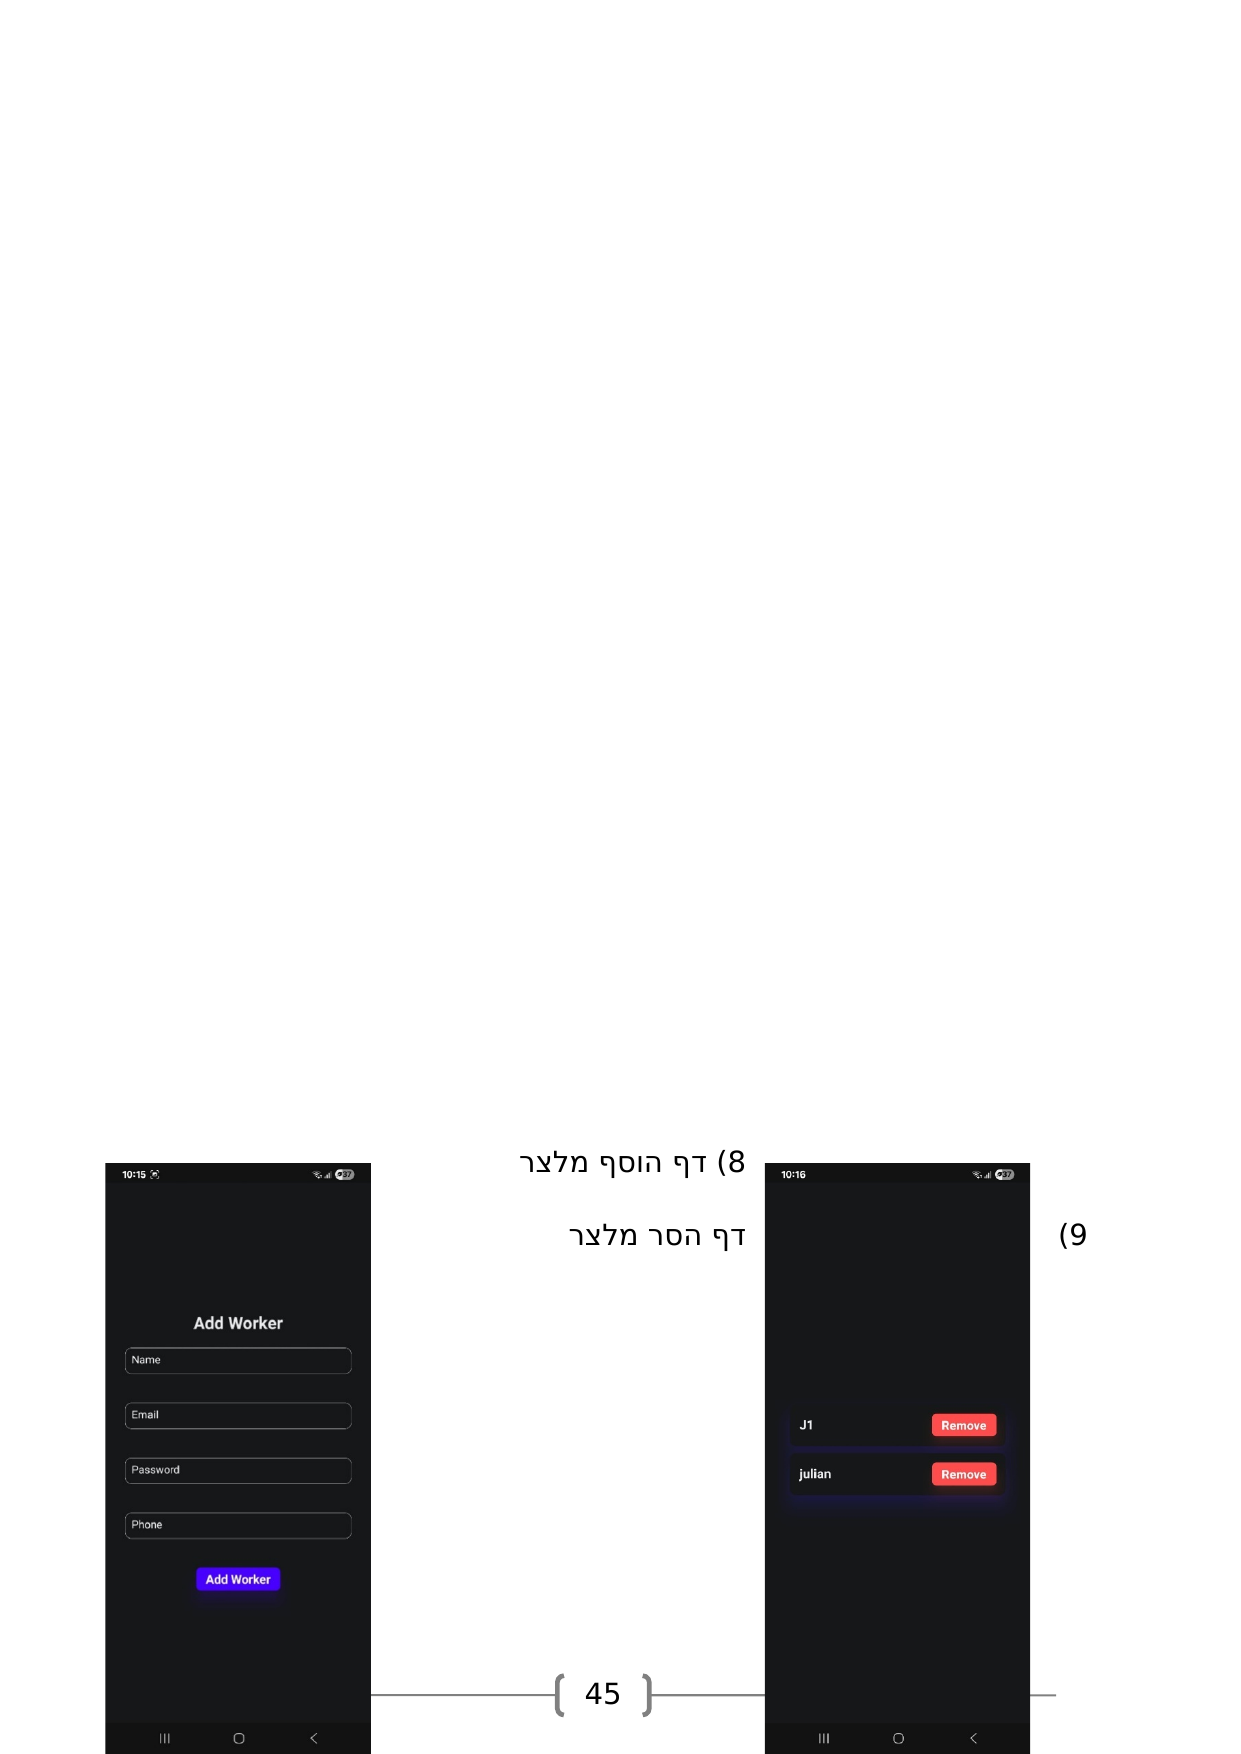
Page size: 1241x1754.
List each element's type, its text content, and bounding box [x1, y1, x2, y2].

picture [105, 1163, 371, 1754]
text 8) דף הוסף מלצר 9) דף הסר מלצר [119, 1146, 1088, 1252]
picture [764, 1163, 1031, 1754]
